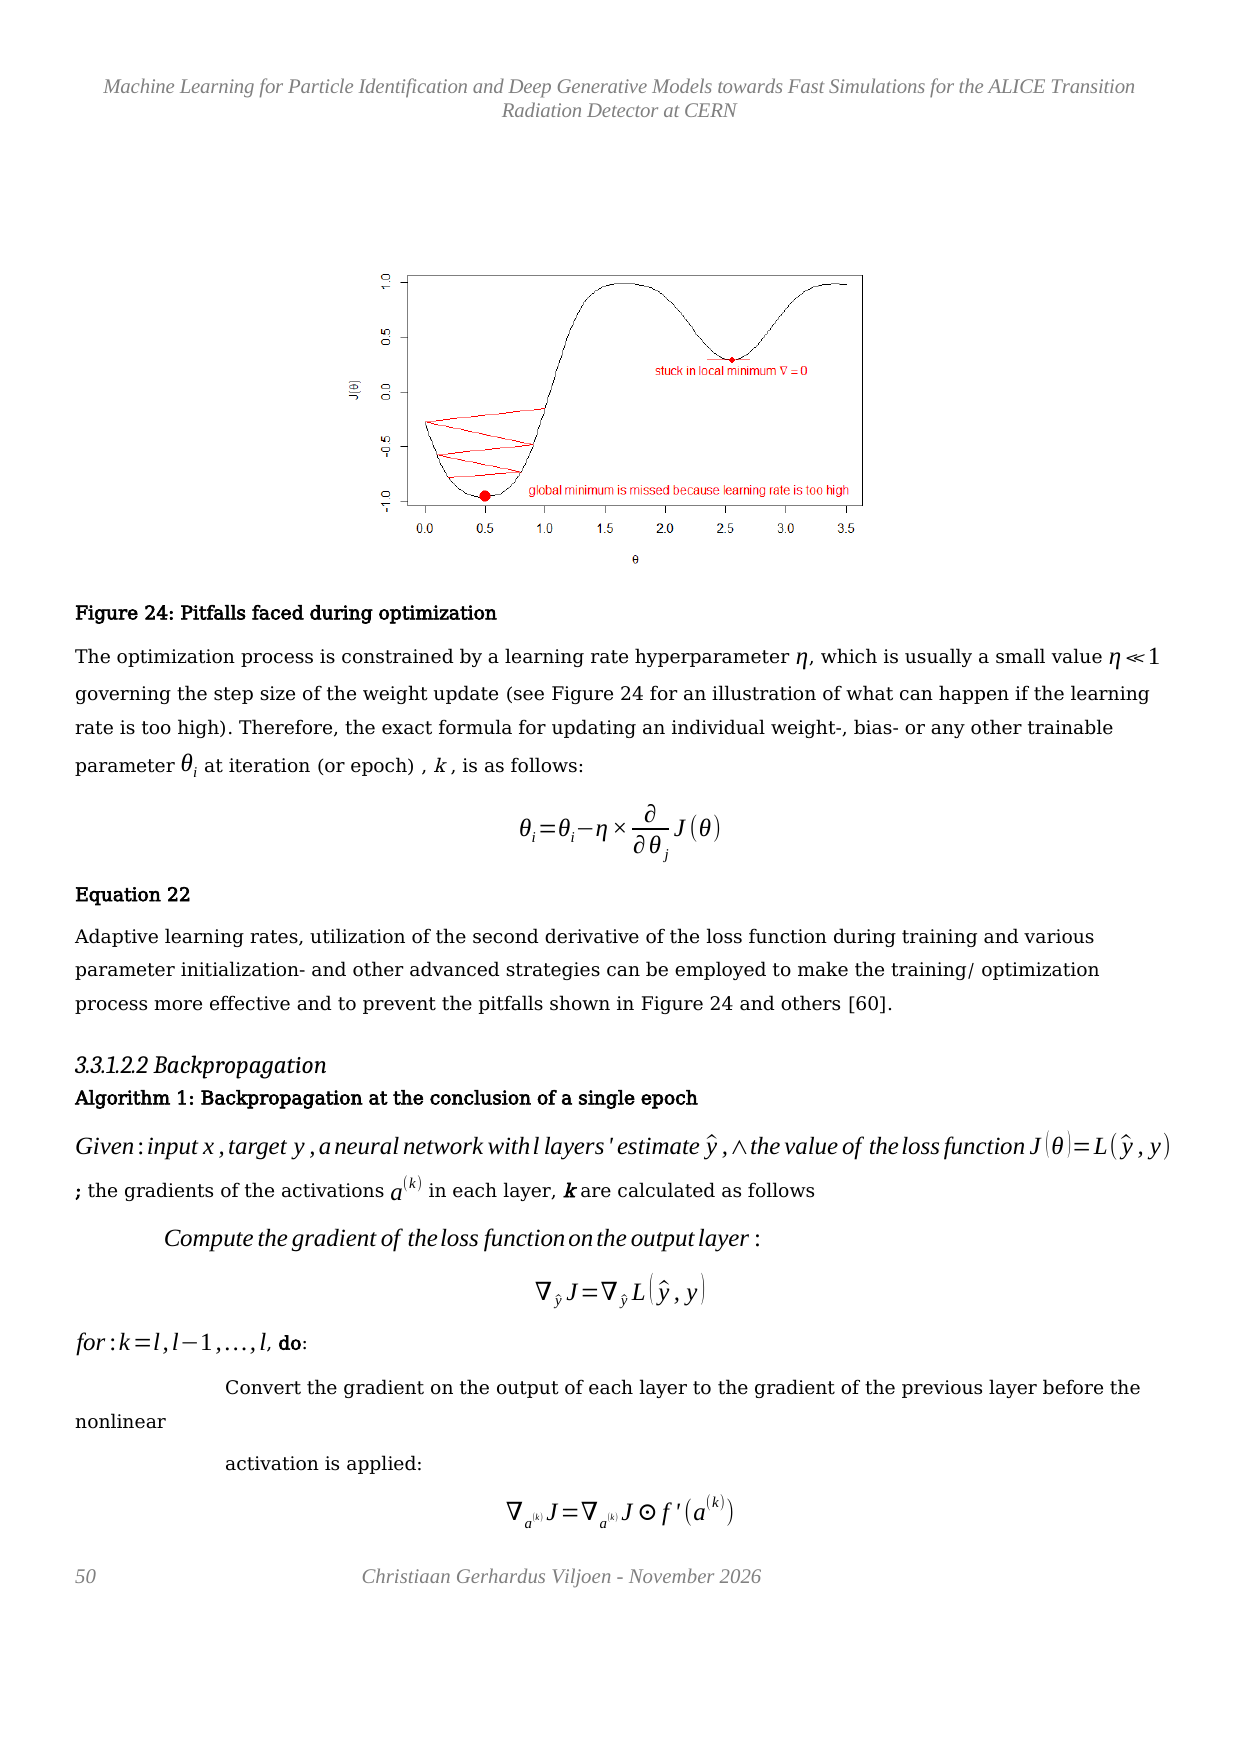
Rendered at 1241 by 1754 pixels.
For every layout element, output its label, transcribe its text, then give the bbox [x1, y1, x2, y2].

subtitle Backpropagation [75, 1051, 1165, 1079]
text activation is applied: [75, 1451, 1165, 1474]
text Algorithm 1: Backpropagation at the conclusion of a single epoch [75, 1086, 1165, 1108]
text Equation 22 [75, 882, 1165, 905]
text Convert the gradient on the output of each layer to the gradient of the previous layer before the nonlinear [75, 1376, 1165, 1432]
text ; the gradients of the activations in each layer, k are calculated as follows [75, 1128, 1165, 1206]
text , do: [75, 1328, 1165, 1356]
picture [346, 243, 894, 582]
text The optimization process is constrained by a learning rate hyperparameter , which is usually a small value governing the step size of the weight update (see Figure 24 for an illustration of what can happen if the learning rate is too high). Therefore, the exact formula for updating an individual weight-, bias- or any other trainable parameter at iteration (or epoch) , k , is as follows: [75, 643, 1165, 781]
text Figure 24: Pitfalls faced during optimization [75, 601, 1165, 623]
text Adaptive learning rates, utilization of the second derivative of the loss function during training and various parameter initialization- and other advanced strategies can be employed to make the training/ optimization process more effective and to prevent the pitfalls shown in Figure 24 and others . [75, 924, 1165, 1014]
